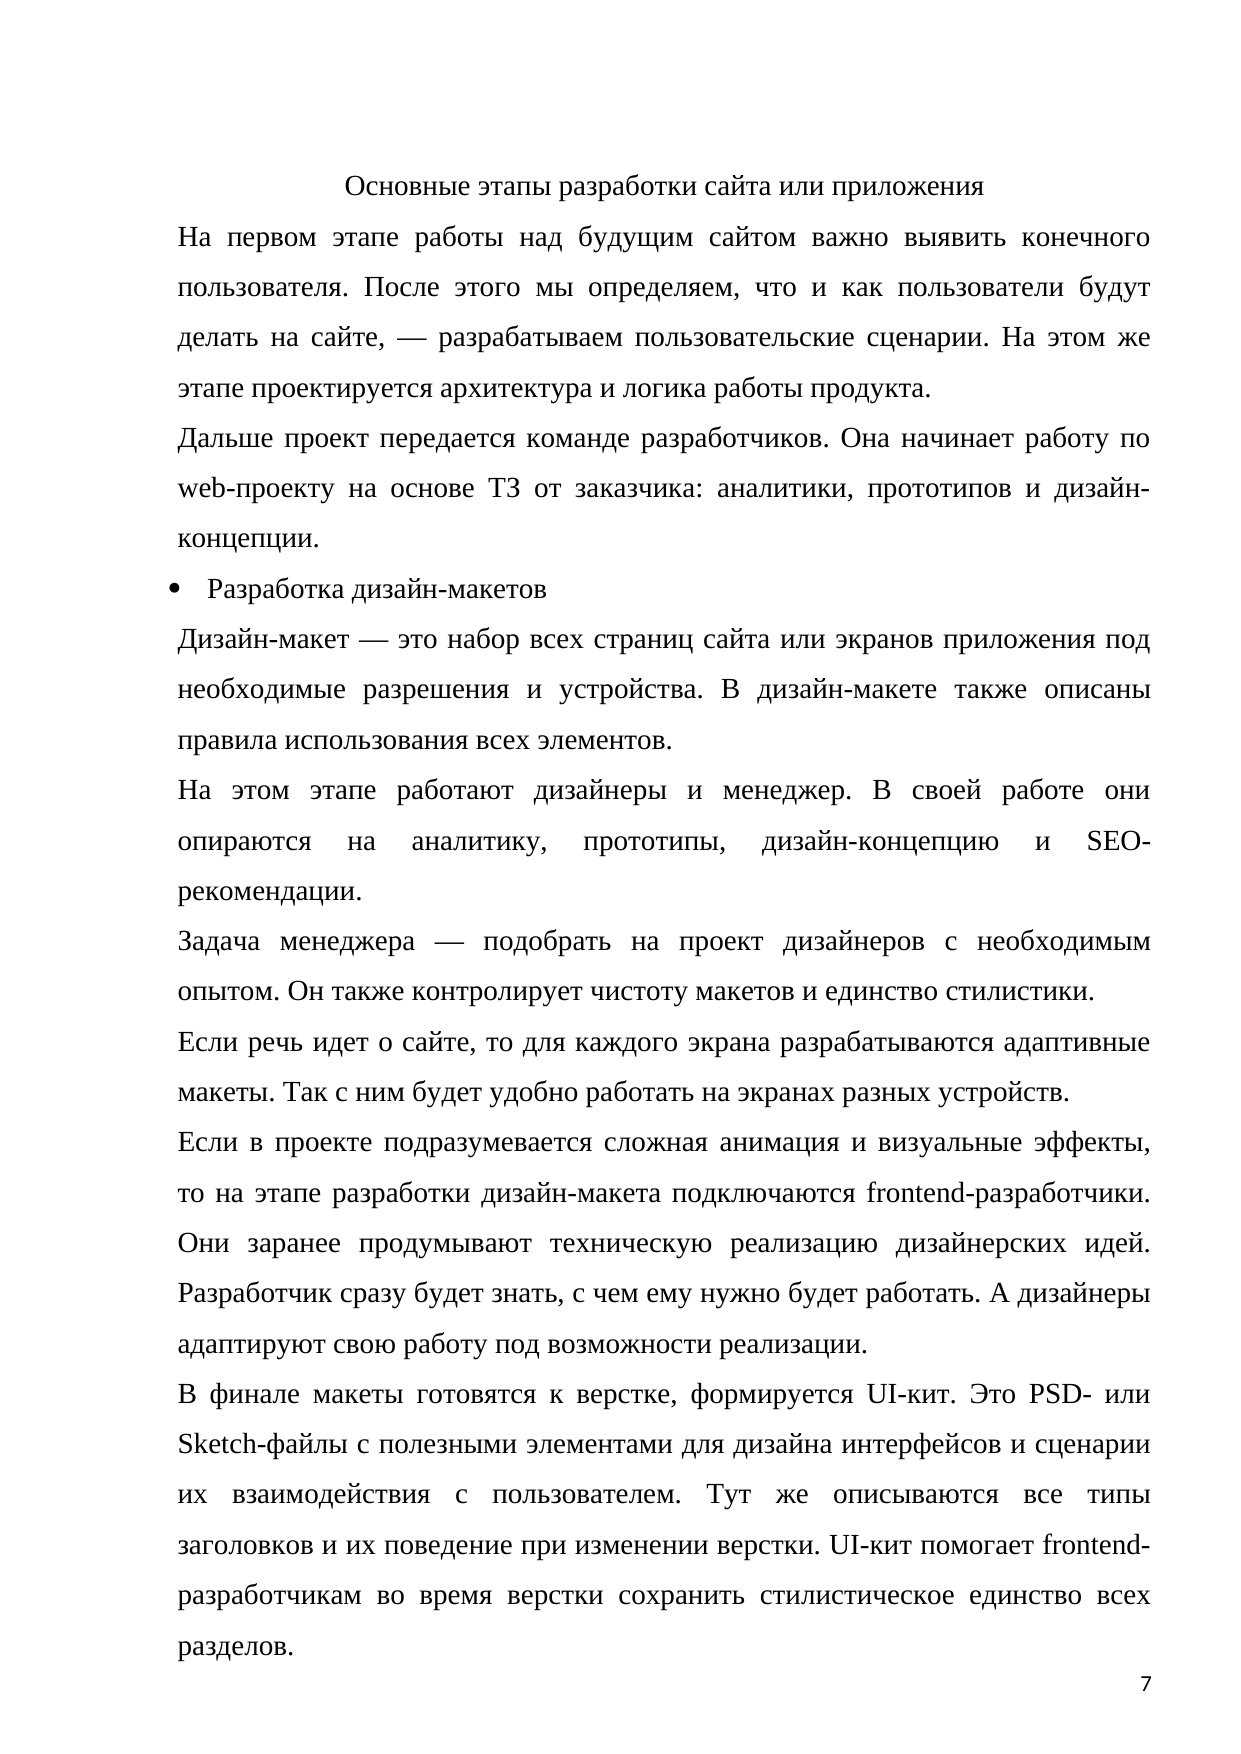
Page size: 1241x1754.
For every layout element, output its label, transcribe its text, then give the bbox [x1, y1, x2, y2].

list Дальше проект передается команде разработчиков. Она начинает работу по web-проекту на основе ТЗ от заказчика: аналитики, прототипов и дизайн-концепции. [177, 420, 1152, 554]
list Разработка дизайн-макетов [169, 571, 1152, 604]
list Если речь идет о сайте, то для каждого экрана разрабатываются адаптивные макеты. Так с ним будет удобно работать на экранах разных устройств. [177, 1024, 1152, 1108]
list Дизайн-макет — это набор всех страниц сайта или экранов приложения под необходимые разрешения и устройства. В дизайн-макете также описаны правила использования всех элементов. [177, 621, 1152, 756]
list Если в проекте подразумевается сложная анимация и визуальные эффекты, то на этапе разработки дизайн-макета подключаются frontend-разработчики. Они заранее продумывают техническую реализацию дизайнерских идей. Разработчик сразу будет знать, с чем ему нужно будет работать. А дизайнеры адаптируют свою работу под возможности реализации. [177, 1124, 1152, 1359]
list На этом этапе работают дизайнеры и менеджер. В своей работе они опираются на аналитику, прототипы, дизайн-концепцию и SEO-рекомендации. [177, 772, 1152, 906]
list Основные этапы разработки сайта или приложения [177, 168, 1152, 202]
list В финале макеты готовятся к верстке, формируется UI-кит. Это PSD- или Sketch-файлы с полезными элементами для дизайна интерфейсов и сценарии их взаимодействия с пользователем. Тут же описываются все типы заголовков и их поведение при изменении верстки. UI-кит помогает frontend-разработчикам во время верстки сохранить стилистическое единство всех разделов. [177, 1376, 1152, 1661]
list На первом этапе работы над будущим сайтом важно выявить конечного пользователя. После этого мы определяем, что и как пользователи будут делать на сайте, — разрабатываем пользовательские сценарии. На этом же этапе проектируется архитектура и логика работы продукта. [177, 219, 1152, 403]
list Задача менеджера — подобрать на проект дизайнеров с необходимым опытом. Он также контролирует чистоту макетов и единство стилистики. [177, 923, 1152, 1007]
